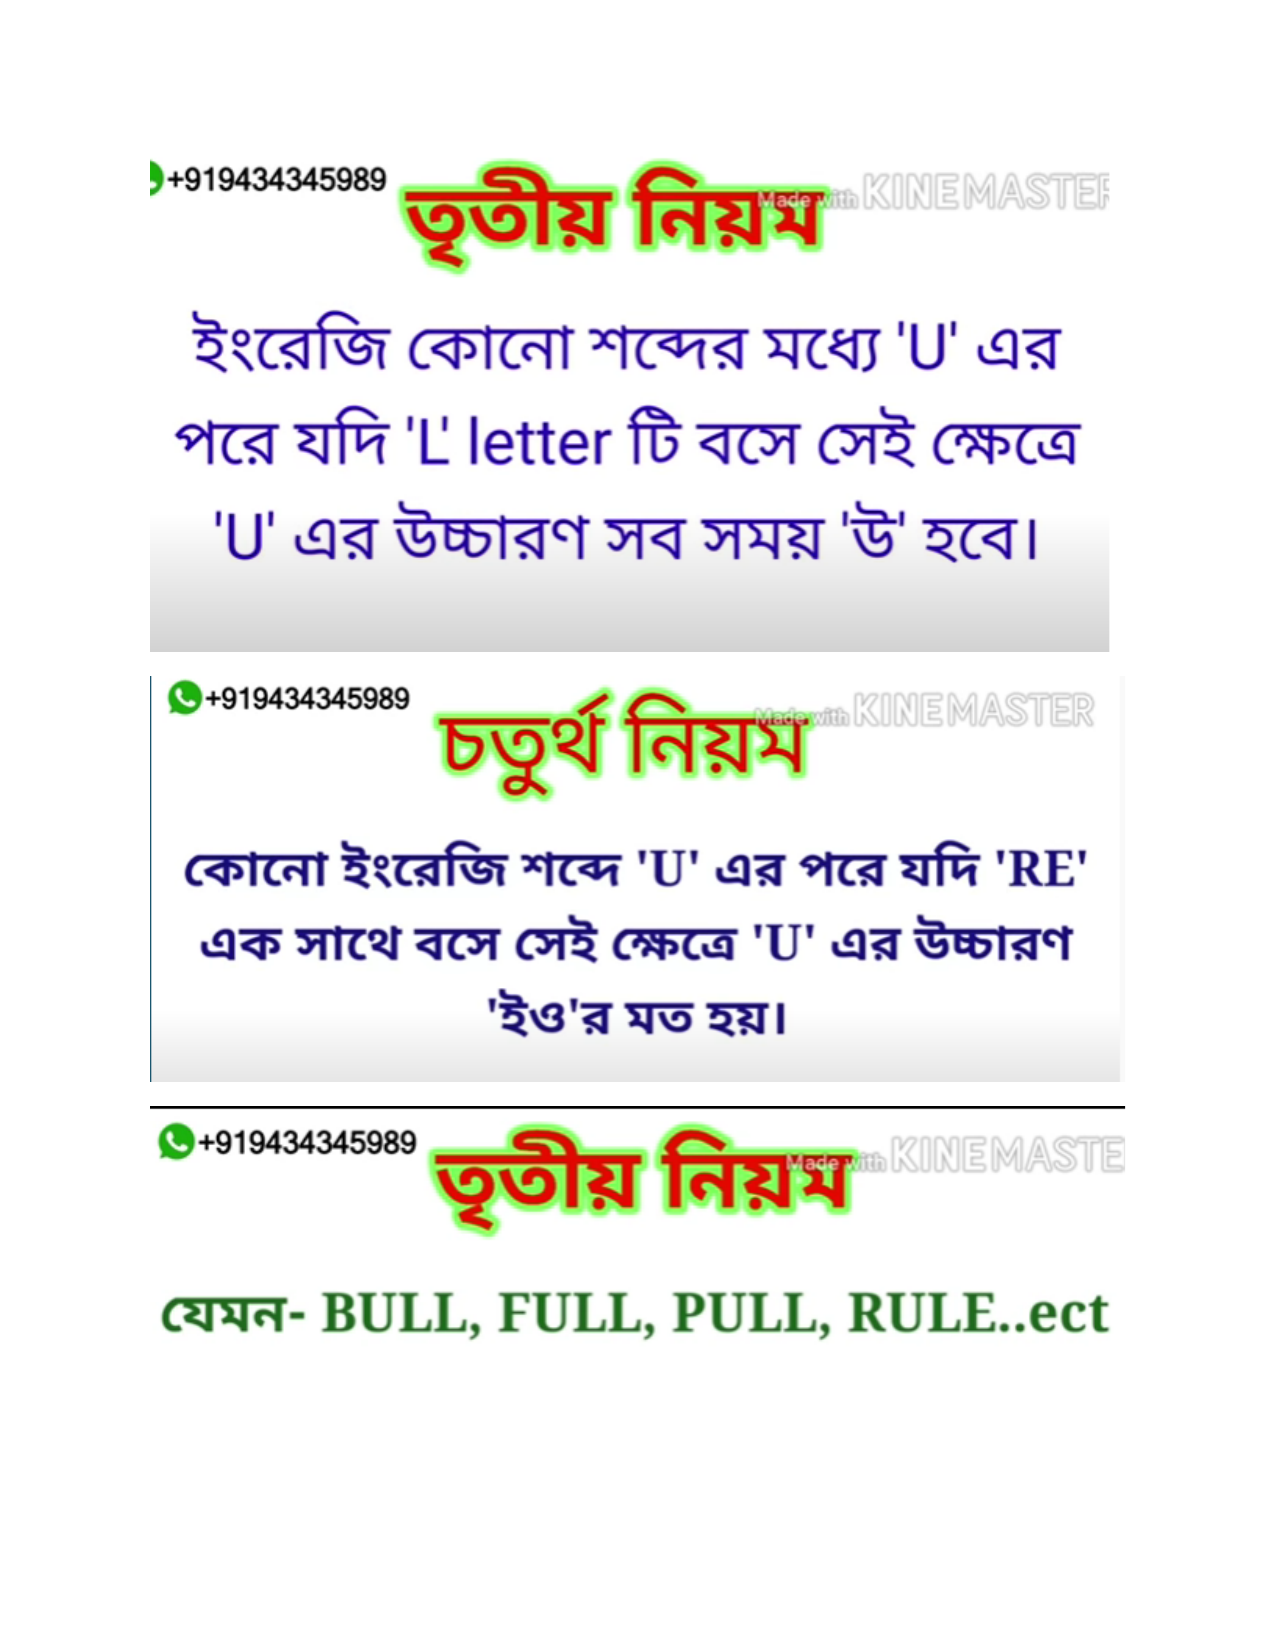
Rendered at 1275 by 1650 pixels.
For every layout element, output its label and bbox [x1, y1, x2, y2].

picture [150, 150, 1110, 652]
picture [150, 1106, 1125, 1365]
picture [150, 676, 1125, 1082]
